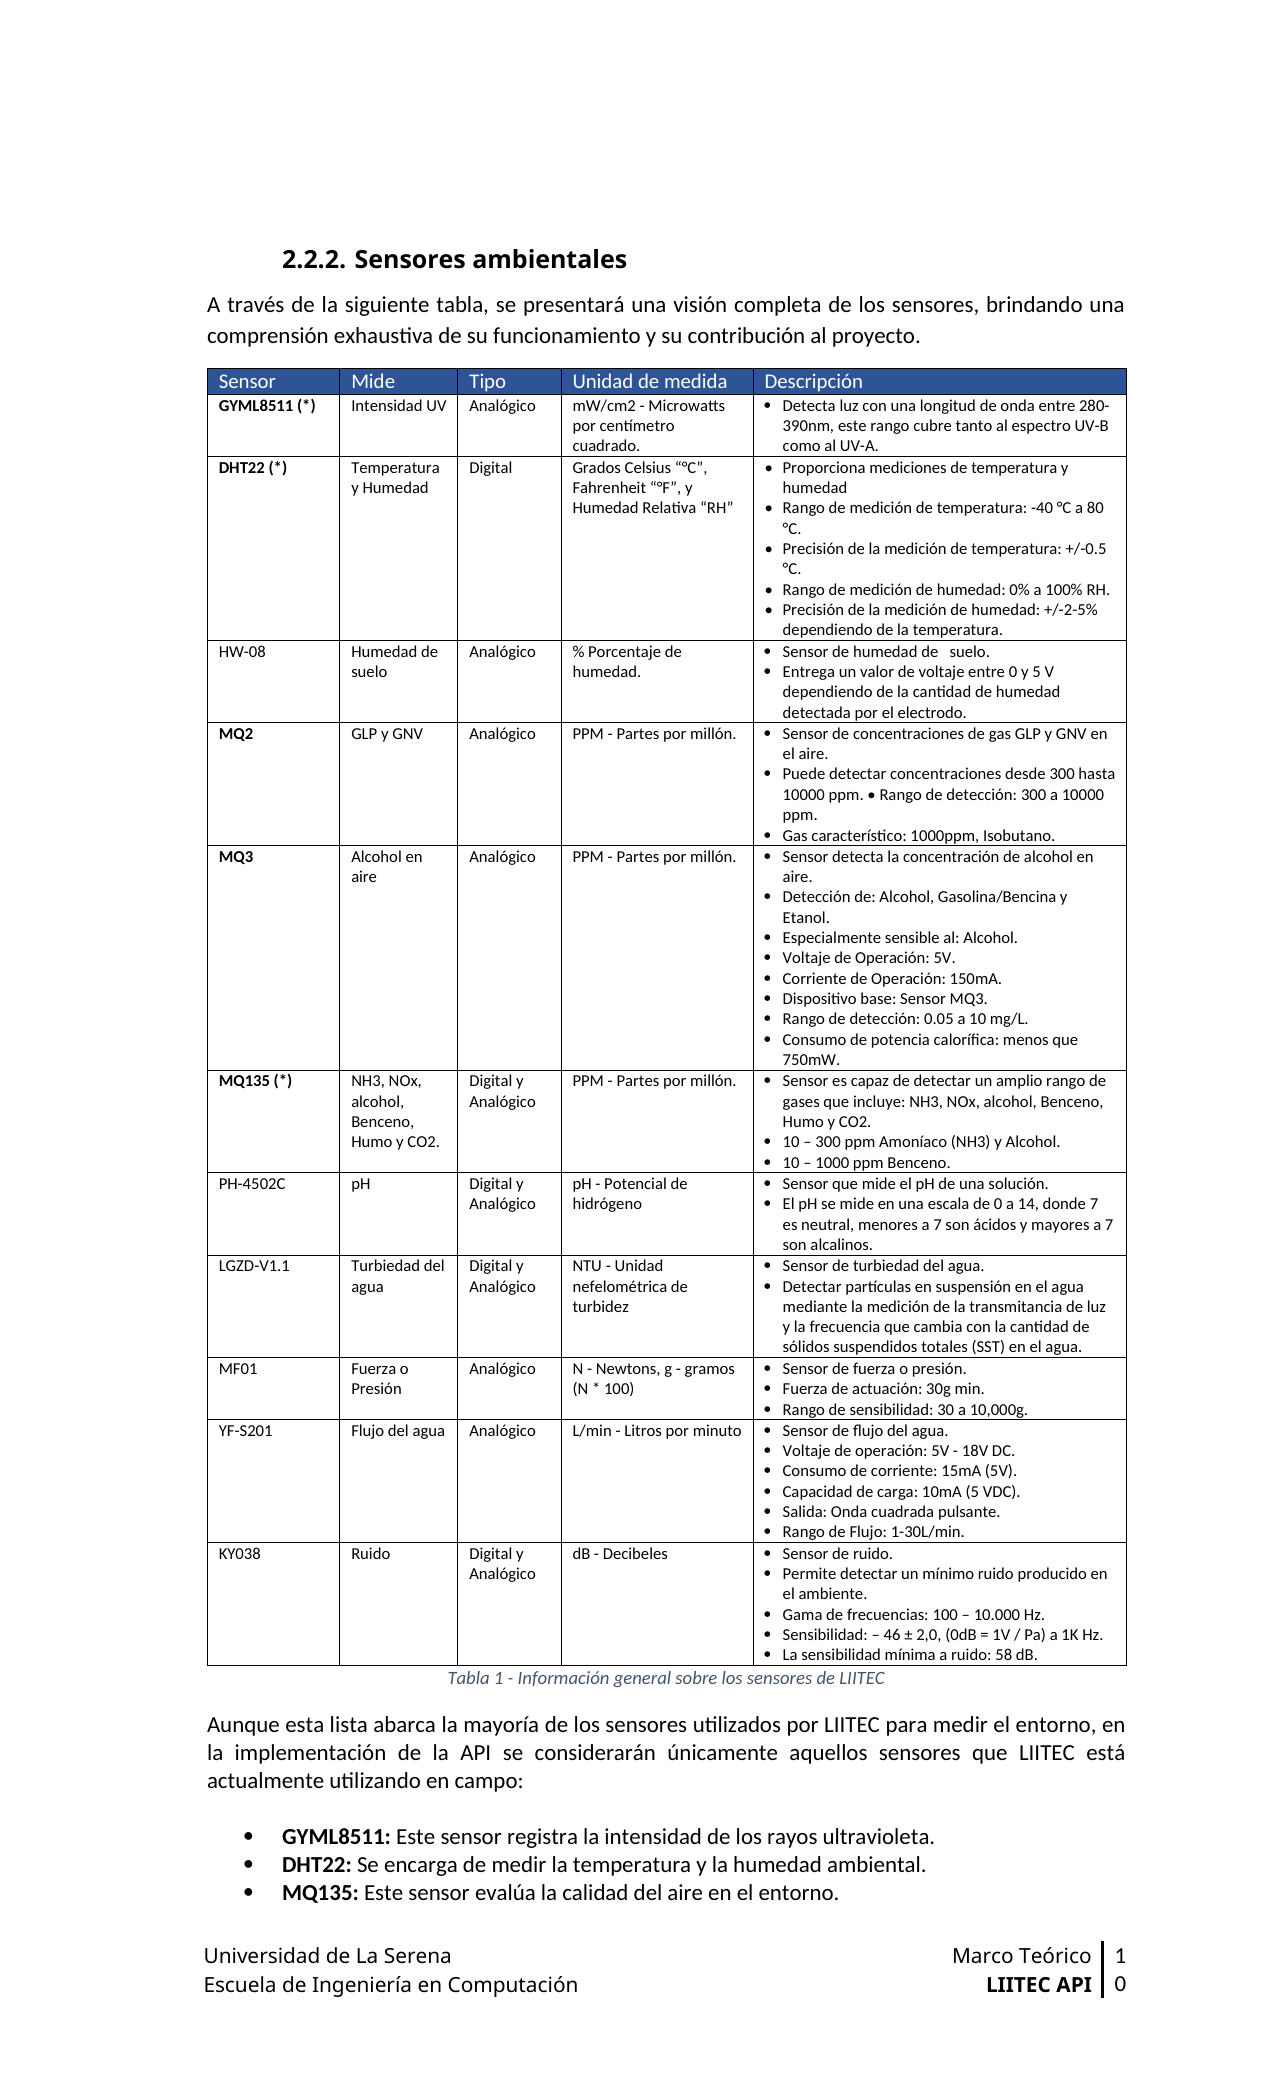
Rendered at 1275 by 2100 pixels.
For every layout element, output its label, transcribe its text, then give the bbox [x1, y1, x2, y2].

table_cell Grados Celsius “°C”, Fahrenheit “°F”, y Humedad Relativa “RH” [562, 457, 753, 640]
table_header Unidad de medida [562, 369, 753, 394]
text A través de la siguiente tabla, se presentará una visión completa de los sensores, brindando una comprensión exhaustiva de su funcionamiento y su contribución al proyecto. [207, 291, 1127, 349]
table_cell pH - Potencial de hidrógeno [562, 1173, 753, 1254]
table_cell Proporciona mediciones de temperatura y humedad Rango de medición de temperatura: -40 °C a 80 °C. Precisión de la medición de temperatura: +/-0.5 °C. Rango de medición de humedad: 0% a 100% RH. Precisión de la medición de humedad: +/-2-5% dependiendo de la temperatura. [754, 457, 1126, 640]
list GYML8511: Este sensor registra la intensidad de los rayos ultravioleta. [244, 1822, 1127, 1850]
table_cell Digital y Analógico [458, 1071, 561, 1172]
table_cell pH [340, 1173, 457, 1254]
table_cell LGZD-V1.1 [208, 1256, 339, 1357]
table_header Tipo [458, 369, 561, 394]
table_cell Analógico [458, 723, 561, 845]
table_cell PH-4502C [208, 1173, 339, 1254]
table_cell Digital y Analógico [458, 1256, 561, 1357]
table_cell Sensor detecta la concentración de alcohol en aire. Detección de: Alcohol, Gasolina/Bencina y Etanol. Especialmente sensible al: Alcohol. Voltaje de Operación: 5V. Corriente de Operación: 150mA. Dispositivo base: Sensor MQ3. Rango de detección: 0.05 a 10 mg/L. Consumo de potencia calorífica: menos que 750mW. [754, 846, 1126, 1069]
table_cell Sensor de turbiedad del agua. Detectar partículas en suspensión en el agua mediante la medición de la transmitancia de luz y la frecuencia que cambia con la cantidad de sólidos suspendidos totales (SST) en el agua. [754, 1256, 1126, 1357]
table_cell KY038 [208, 1543, 339, 1665]
table_cell L/min - Litros por minuto [562, 1420, 753, 1542]
table_cell Sensor de humedad de suelo. Entrega un valor de voltaje entre 0 y 5 V dependiendo de la cantidad de humedad detectada por el electrodo. [754, 641, 1126, 722]
text Aunque esta lista abarca la mayoría de los sensores utilizados por LIITEC para medir el entorno, en la implementación de la API se considerarán únicamente aquellos sensores que LIITEC está actualmente utilizando en campo: [207, 1710, 1127, 1794]
table_cell dB - Decibeles [562, 1543, 753, 1665]
table_cell Turbiedad del agua [340, 1256, 457, 1357]
table_cell Sensor que mide el pH de una solución. El pH se mide en una escala de 0 a 14, donde 7 es neutral, menores a 7 son ácidos y mayores a 7 son alcalinos. [754, 1173, 1126, 1254]
table_cell % Porcentaje de humedad. [562, 641, 753, 722]
table_cell Detecta luz con una longitud de onda entre 280-390nm, este rango cubre tanto al espectro UV-B como al UV-A. [754, 395, 1126, 456]
table_cell Ruido [340, 1543, 457, 1665]
table_cell Digital [458, 457, 561, 640]
table_cell Sensor de flujo del agua. Voltaje de operación: 5V - 18V DC. Consumo de corriente: 15mA (5V). Capacidad de carga: 10mA (5 VDC). Salida: Onda cuadrada pulsante. Rango de Flujo: 1-30L/min. [754, 1420, 1126, 1542]
table_cell Analógico [458, 846, 561, 1069]
table_cell Digital y Analógico [458, 1543, 561, 1665]
table_cell Flujo del agua [340, 1420, 457, 1542]
table_cell GLP y GNV [340, 723, 457, 845]
table_cell DHT22 (*) [208, 457, 339, 640]
table_cell N - Newtons, g - gramos (N * 100) [562, 1358, 753, 1419]
table_cell PPM - Partes por millón. [562, 846, 753, 1069]
text Tabla - Información general sobre los sensores de LIITEC [207, 1666, 1127, 1689]
table_cell PPM - Partes por millón. [562, 1071, 753, 1172]
subtitle Sensores ambientales [282, 241, 1127, 275]
list MQ135: Este sensor evalúa la calidad del aire en el entorno. [244, 1878, 1127, 1906]
table_cell MQ2 [208, 723, 339, 845]
table_header Descripción [754, 369, 1126, 394]
table_cell MF01 [208, 1358, 339, 1419]
table_cell NTU - Unidad nefelométrica de turbidez [562, 1256, 753, 1357]
table_cell Temperatura y Humedad [340, 457, 457, 640]
table_cell MQ135 (*) [208, 1071, 339, 1172]
table_cell Analógico [458, 1420, 561, 1542]
table_cell MQ3 [208, 846, 339, 1069]
table_cell mW/cm2 - Microwatts por centímetro cuadrado. [562, 395, 753, 456]
table_cell HW-08 [208, 641, 339, 722]
table_cell Sensor es capaz de detectar un amplio rango de gases que incluye: NH3, NOx, alcohol, Benceno, Humo y CO2. 10 – 300 ppm Amoníaco (NH3) y Alcohol. 10 – 1000 ppm Benceno. [754, 1071, 1126, 1172]
table_cell Sensor de fuerza o presión. Fuerza de actuación: 30g min. Rango de sensibilidad: 30 a 10,000g. [754, 1358, 1126, 1419]
table_cell Sensor de concentraciones de gas GLP y GNV en el aire. Puede detectar concentraciones desde 300 hasta 10000 ppm. • Rango de detección: 300 a 10000 ppm. Gas característico: 1000ppm, Isobutano. [754, 723, 1126, 845]
table_cell Alcohol en aire [340, 846, 457, 1069]
table_cell Intensidad UV [340, 395, 457, 456]
table_cell YF-S201 [208, 1420, 339, 1542]
table_cell Analógico [458, 1358, 561, 1419]
table_header Mide [340, 369, 457, 394]
table_cell Digital y Analógico [458, 1173, 561, 1254]
table_cell GYML8511 (*) [208, 395, 339, 456]
list DHT22: Se encarga de medir la temperatura y la humedad ambiental. [244, 1850, 1127, 1878]
table_cell PPM - Partes por millón. [562, 723, 753, 845]
table_cell NH3, NOx, alcohol, Benceno, Humo y CO2. [340, 1071, 457, 1172]
table_cell Humedad de suelo [340, 641, 457, 722]
table_cell Sensor de ruido. Permite detectar un mínimo ruido producido en el ambiente. Gama de frecuencias: 100 – 10.000 Hz. Sensibilidad: – 46 ± 2,0, (0dB = 1V / Pa) a 1K Hz. La sensibilidad mínima a ruido: 58 dB. [754, 1543, 1126, 1665]
table_cell Analógico [458, 395, 561, 456]
table_cell Analógico [458, 641, 561, 722]
table_cell Fuerza o Presión [340, 1358, 457, 1419]
table_header Sensor [208, 369, 339, 394]
